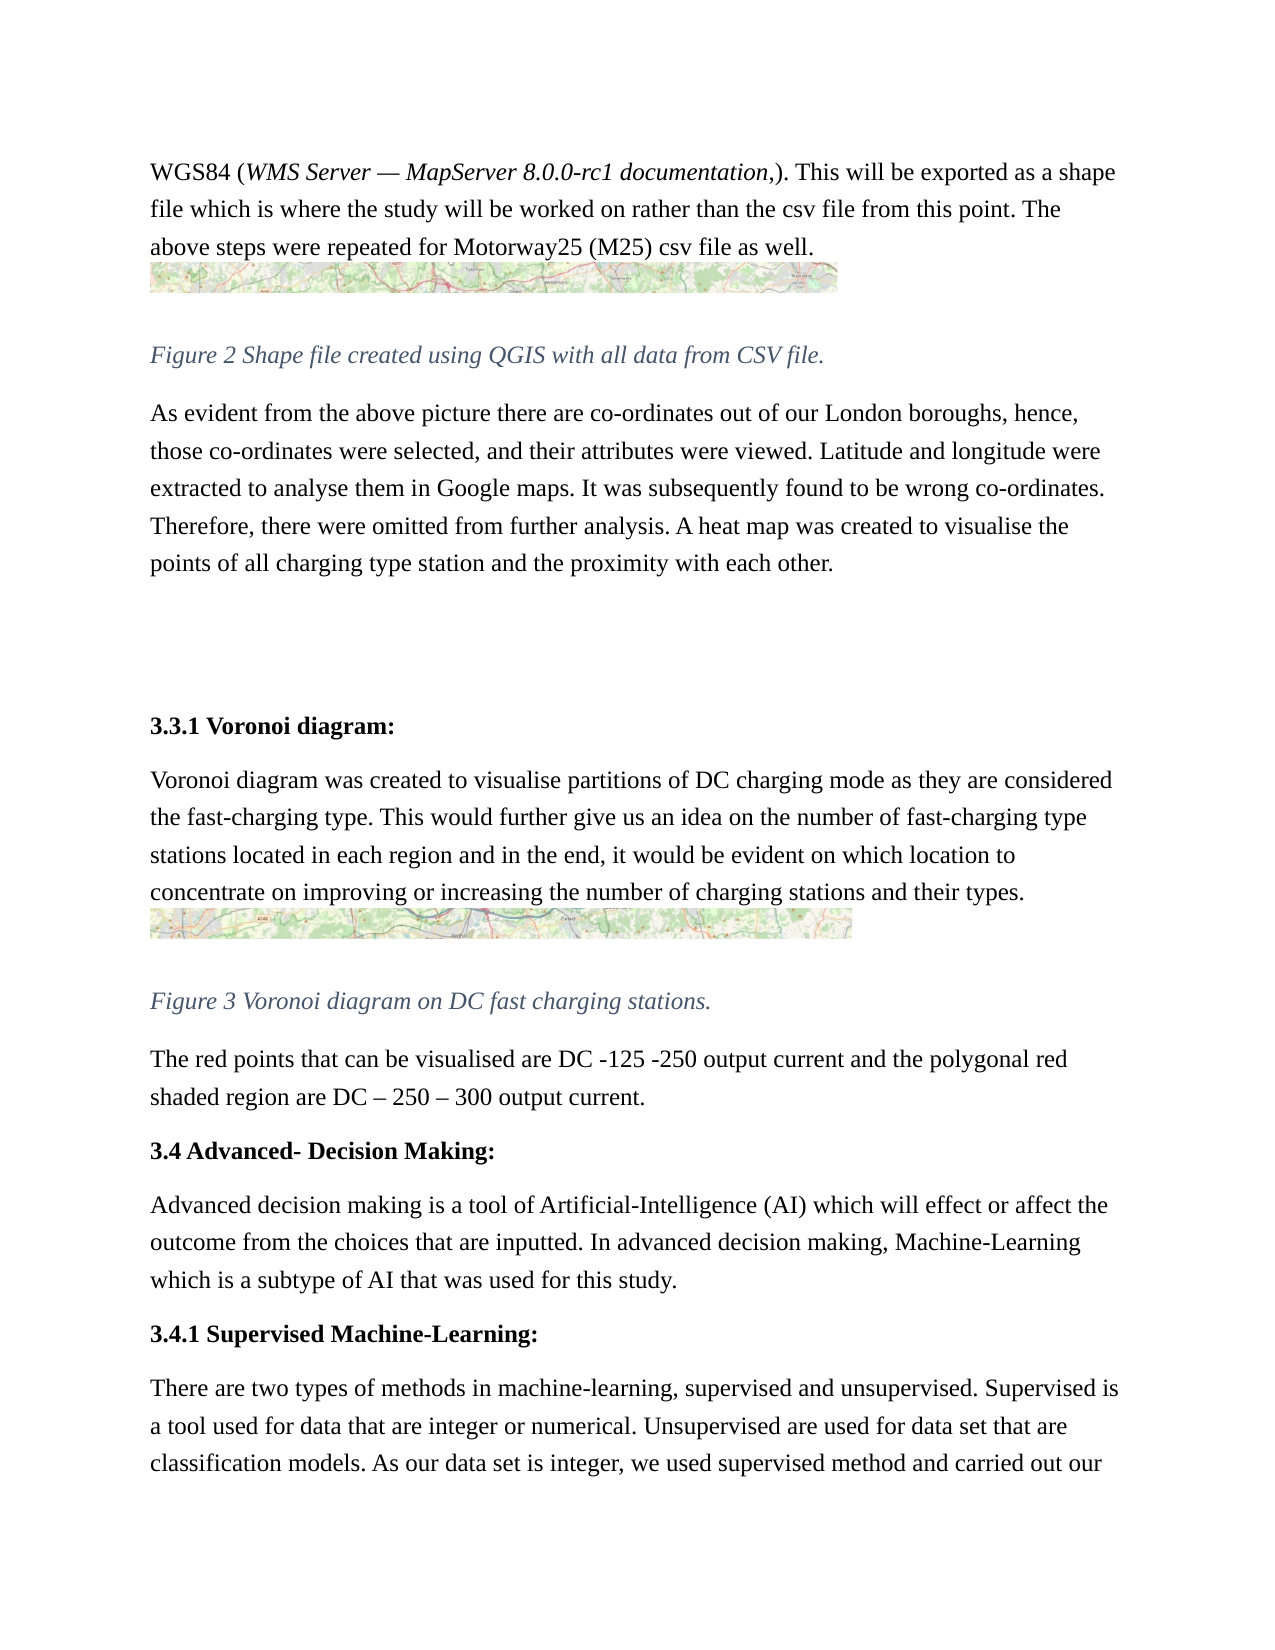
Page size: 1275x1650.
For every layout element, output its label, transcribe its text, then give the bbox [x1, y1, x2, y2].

text Figure 2 Shape file created using QGIS with all data from CSV file. [150, 333, 1125, 371]
text 3.4.1 Supervised Machine-Learning: [150, 1312, 1125, 1350]
text As evident from the above picture there are co-ordinates out of our London boroughs, hence, those co-ordinates were selected, and their attributes were viewed. Latitude and longitude were extracted to analyse them in Google maps. It was subsequently found to be wrong co-ordinates. Therefore, there were omitted from further analysis. A heat map was created to visualise the points of all charging type station and the proximity with each other. [150, 392, 1125, 579]
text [150, 1367, 1125, 1479]
text Voronoi diagram was created to visualise partitions of DC charging mode as they are considered the fast-charging type. This would further give us an idea on the number of fast-charging type stations located in each region and in the end, it would be evident on which location to concentrate on improving or increasing the number of charging stations and their types. [150, 758, 1125, 908]
text The red points that can be visualised are DC -125 -250 output current and the polygonal red shaded region are DC – 250 – 300 output current. [150, 1037, 1125, 1112]
text 3.3.1 Voronoi diagram: [150, 704, 1125, 742]
text Figure 3 Voronoi diagram on DC fast charging stations. [150, 979, 1125, 1017]
text 3.4 Advanced- Decision Making: [150, 1129, 1125, 1167]
text Advanced decision making is a tool of Artificial-Intelligence (AI) which will effect or affect the outcome from the choices that are inputted. In advanced decision making, Machine-Learning which is a subtype of AI that was used for this study. [150, 1183, 1125, 1296]
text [150, 150, 1125, 262]
